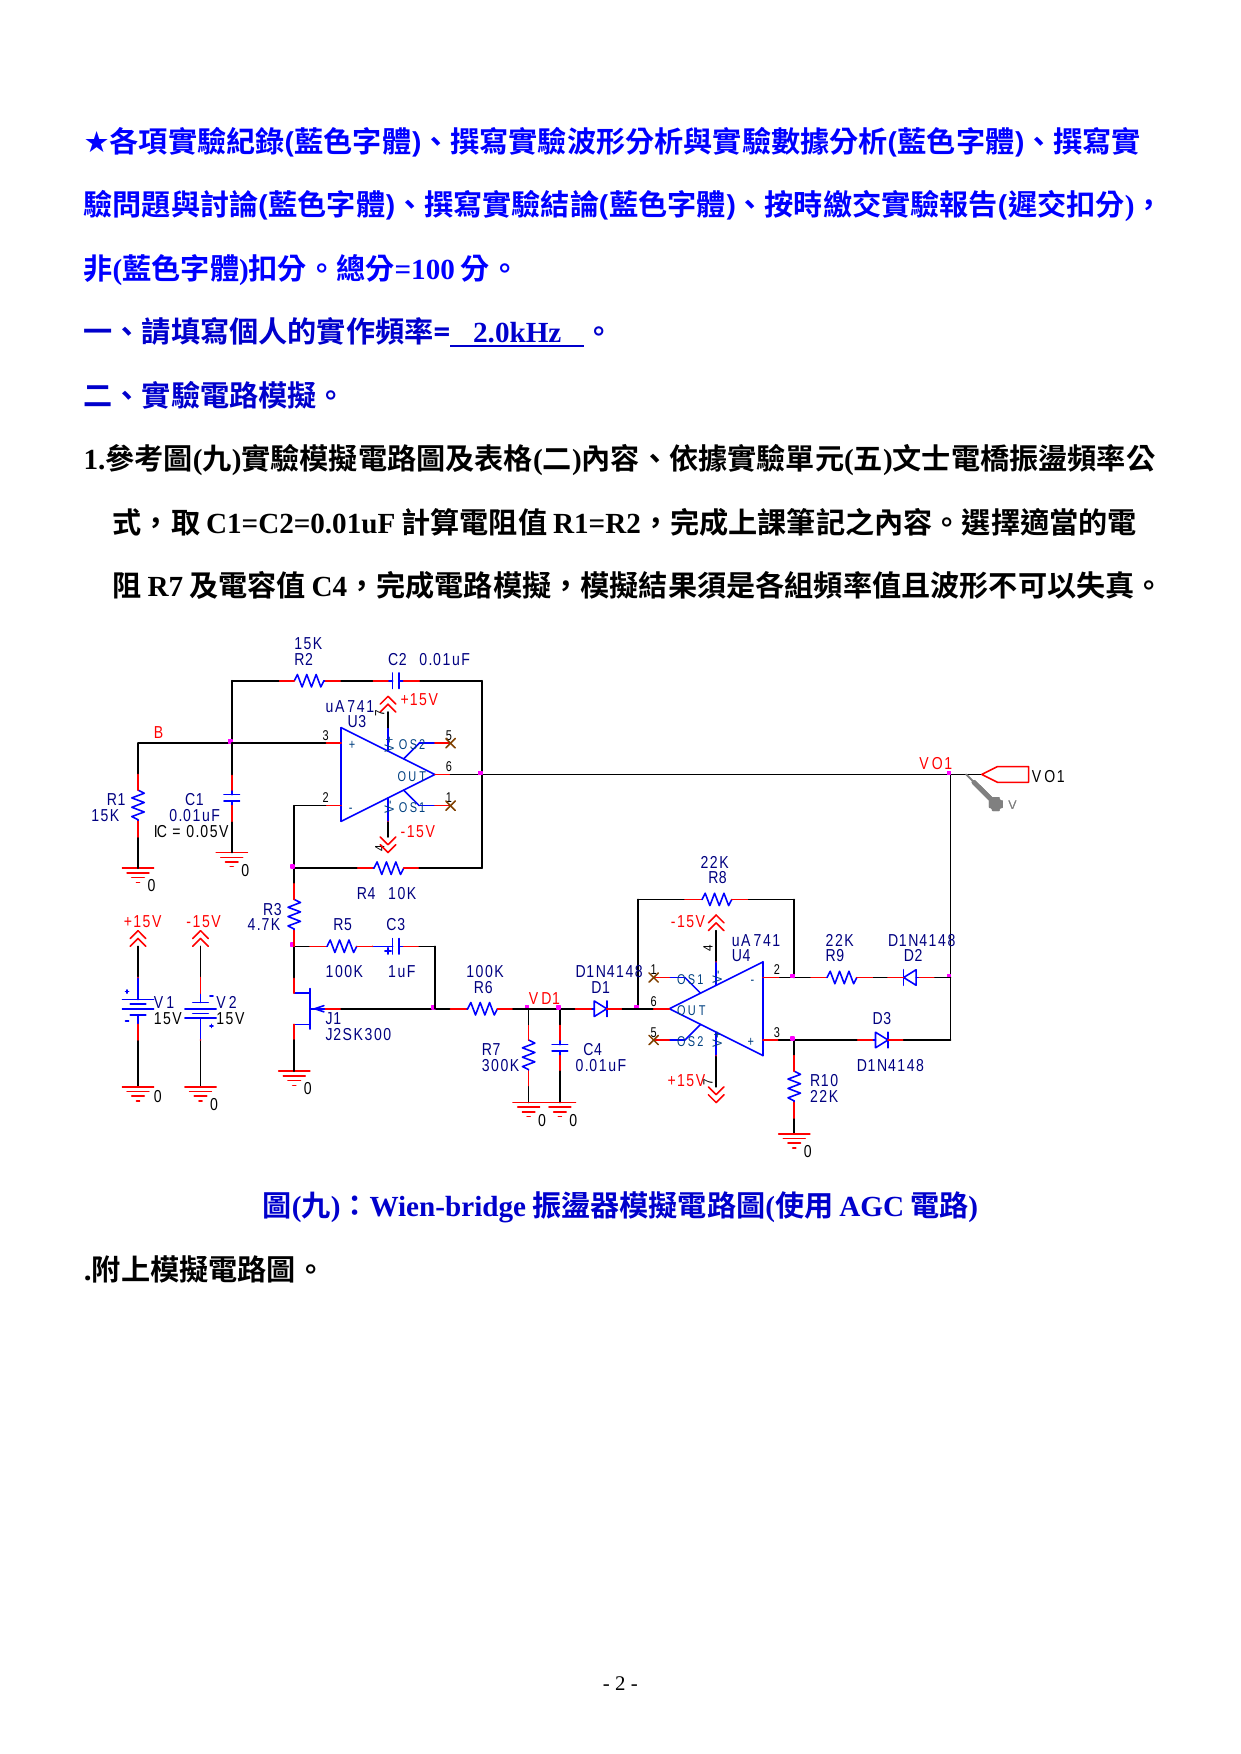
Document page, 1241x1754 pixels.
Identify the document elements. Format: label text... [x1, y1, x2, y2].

text 一、請填寫個人的實作頻率= 2.0kHz 。 [83, 309, 1157, 351]
text ★各項實驗紀錄(藍色字體)、撰寫實驗波形分析與實驗數據分析(藍色字體)、撰寫實驗問題與討論(藍色字體)、撰寫實驗結論(藍色字體)、按時繳交實驗報告(遲交扣分)，非(藍色字體)扣分。總分=100分。 [83, 118, 1157, 287]
text 1.參考圖(九)實驗模擬電路圖及表格(二)內容、依據實驗單元(五)文士電橋振盪頻率公式，取C1=C2=0.01uF計算電阻值R1=R2，完成上課筆記之內容。選擇適當的電阻R7及電容值C4，完成電路模擬，模擬結果須是各組頻率值且波形不可以失真。 [83, 436, 1157, 605]
text 圖(九)：Wien-bridge振盪器模擬電路圖(使用AGC電路) [83, 1183, 1157, 1225]
text .附上模擬電路圖。 [83, 1246, 1157, 1288]
text 二、實驗電路模擬。 [83, 372, 1157, 414]
